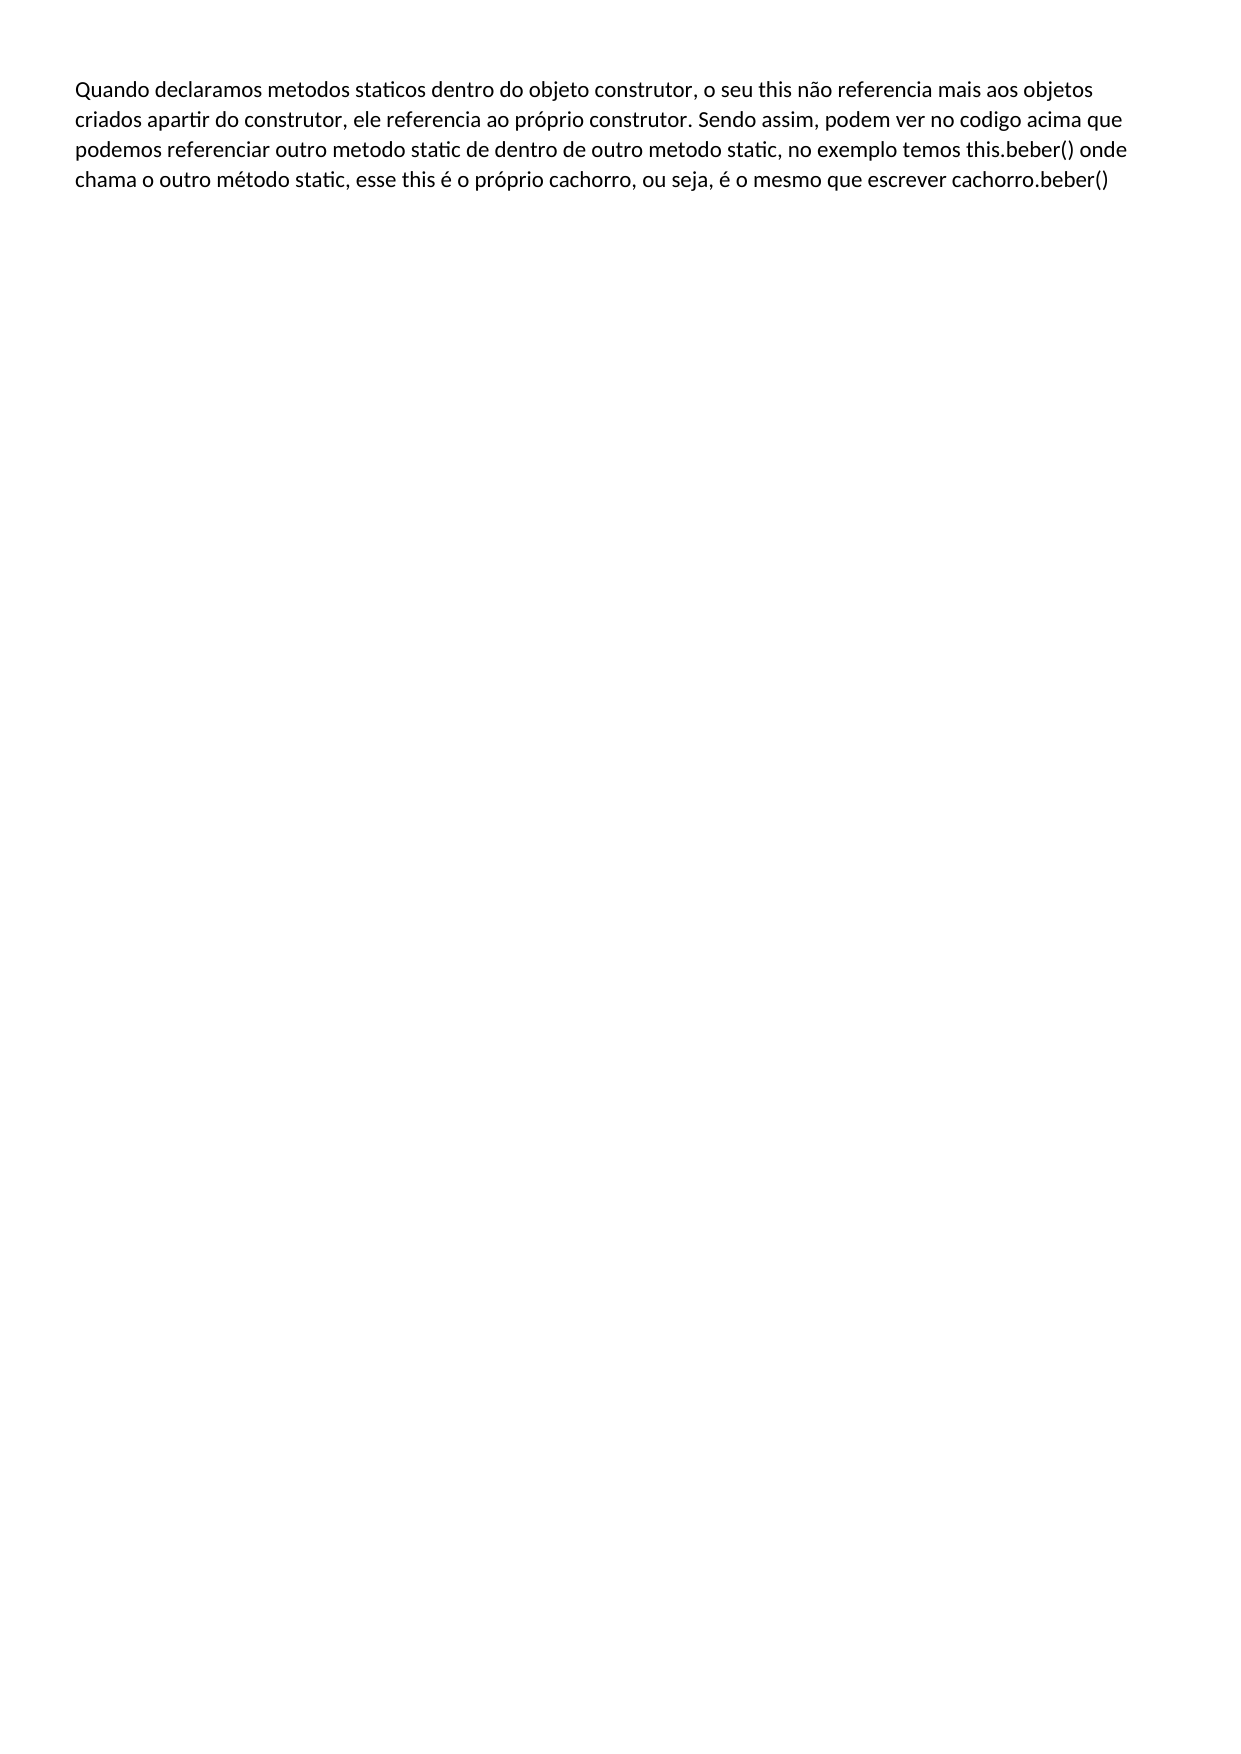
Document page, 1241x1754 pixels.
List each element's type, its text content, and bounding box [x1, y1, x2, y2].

text Quando declaramos metodos staticos dentro do objeto construtor, o seu this não referencia mais aos objetos criados apartir do construtor, ele referencia ao próprio construtor. Sendo assim, podem ver no codigo acima que podemos referenciar outro metodo static de dentro de outro metodo static, no exemplo temos this.beber() onde chama o outro método static, esse this é o próprio cachorro, ou seja, é o mesmo que escrever cachorro.beber() [75, 75, 1165, 194]
